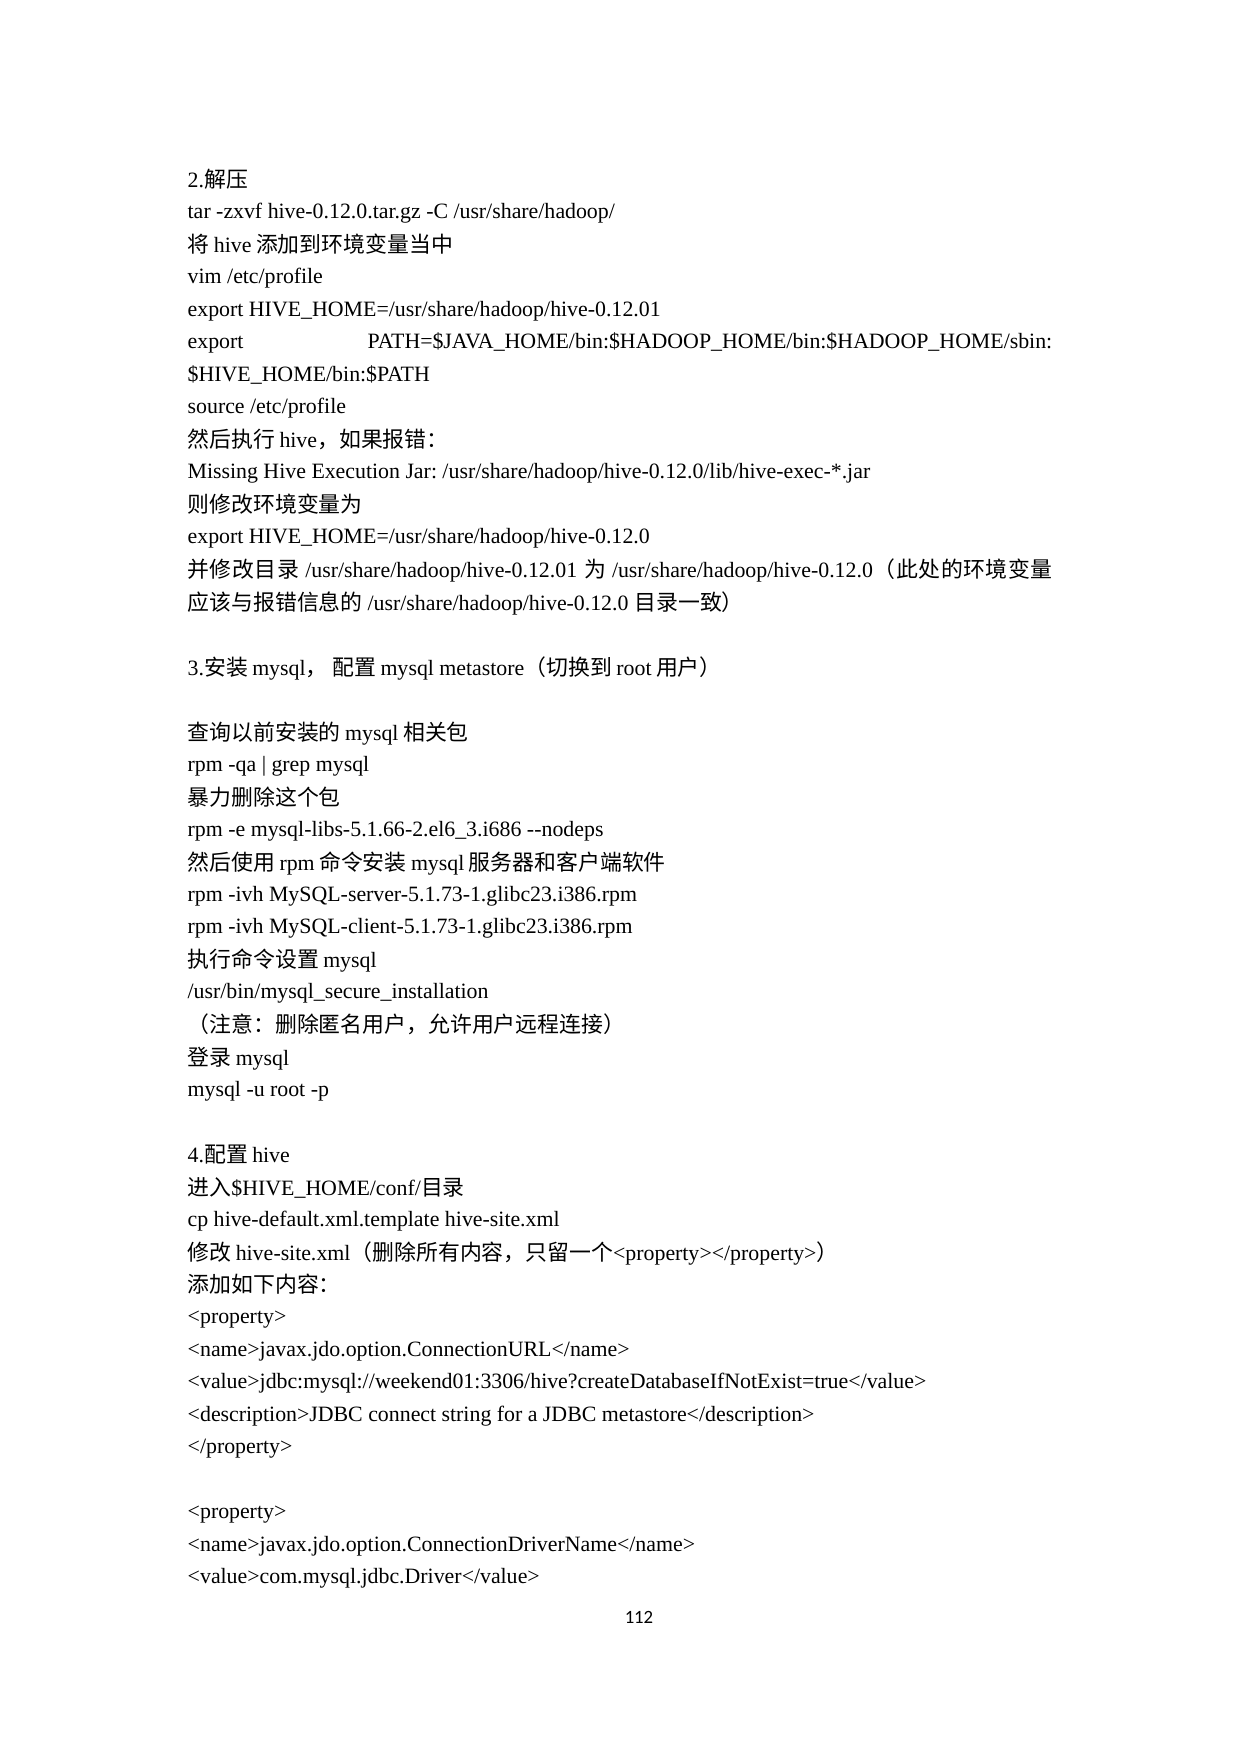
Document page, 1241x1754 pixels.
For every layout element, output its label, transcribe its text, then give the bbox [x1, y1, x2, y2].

text <value>jdbc:mysql://weekend01:3306/hive?createDatabaseIfNotExist=true</value> [187, 1364, 1053, 1397]
text 进入$HIVE_HOME/conf/目录 [187, 1169, 1053, 1202]
text cp hive-default.xml.template hive-site.xml [187, 1202, 1053, 1234]
text <property> [187, 1494, 1053, 1527]
text （注意：删除匿名用户，允许用户远程连接） [187, 1007, 1053, 1039]
text 4.配置hive [187, 1137, 1053, 1169]
text rpm -ivh MySQL-client-5.1.73-1.glibc23.i386.rpm [187, 909, 1053, 942]
text source /etc/profile [187, 389, 1053, 422]
text /usr/bin/mysql_secure_installation [187, 974, 1053, 1007]
text <name>javax.jdo.option.ConnectionDriverName</name> [187, 1527, 1053, 1559]
text 并修改目录 /usr/share/hadoop/hive-0.12.01 为 /usr/share/hadoop/hive-0.12.0（此处的环境变量应该与报错信息的 /usr/share/hadoop/hive-0.12.0 目录一致） [187, 552, 1053, 617]
text mysql -u root -p [187, 1072, 1053, 1104]
text <description>JDBC connect string for a JDBC metastore</description> [187, 1397, 1053, 1429]
text 2.解压 [187, 162, 1053, 194]
text tar -zxvf hive-0.12.0.tar.gz -C /usr/share/hadoop/ [187, 194, 1053, 227]
text export HIVE_HOME=/usr/share/hadoop/hive-0.12.0 [187, 519, 1053, 552]
text Missing Hive Execution Jar: /usr/share/hadoop/hive-0.12.0/lib/hive-exec-*.jar [187, 454, 1053, 487]
text rpm -e mysql-libs-5.1.66-2.el6_3.i686 --nodeps [187, 812, 1053, 844]
text rpm -ivh MySQL-server-5.1.73-1.glibc23.i386.rpm [187, 877, 1053, 909]
text </property> [187, 1429, 1053, 1462]
text export HIVE_HOME=/usr/share/hadoop/hive-0.12.01 [187, 292, 1053, 324]
text 3.安装mysql， 配置mysql metastore（切换到root用户） [187, 649, 1053, 682]
text 然后使用rpm命令安装mysql服务器和客户端软件 [187, 844, 1053, 877]
text 暴力删除这个包 [187, 779, 1053, 812]
text 查询以前安装的mysql相关包 [187, 714, 1053, 747]
text 修改hive-site.xml（删除所有内容，只留一个<property></property>） [187, 1234, 1053, 1267]
text 执行命令设置mysql [187, 942, 1053, 974]
text 则修改环境变量为 [187, 487, 1053, 519]
text 然后执行hive，如果报错： [187, 422, 1053, 454]
text 登录mysql [187, 1039, 1053, 1072]
text rpm -qa | grep mysql [187, 747, 1053, 779]
text vim /etc/profile [187, 259, 1053, 292]
text 将hive添加到环境变量当中 [187, 227, 1053, 259]
text export PATH=$JAVA_HOME/bin:$HADOOP_HOME/bin:$HADOOP_HOME/sbin:$HIVE_HOME/bin:$PATH [187, 324, 1053, 389]
text <property> [187, 1299, 1053, 1332]
text <value>com.mysql.jdbc.Driver</value> [187, 1559, 1053, 1592]
text 添加如下内容： [187, 1267, 1053, 1299]
text <name>javax.jdo.option.ConnectionURL</name> [187, 1332, 1053, 1364]
